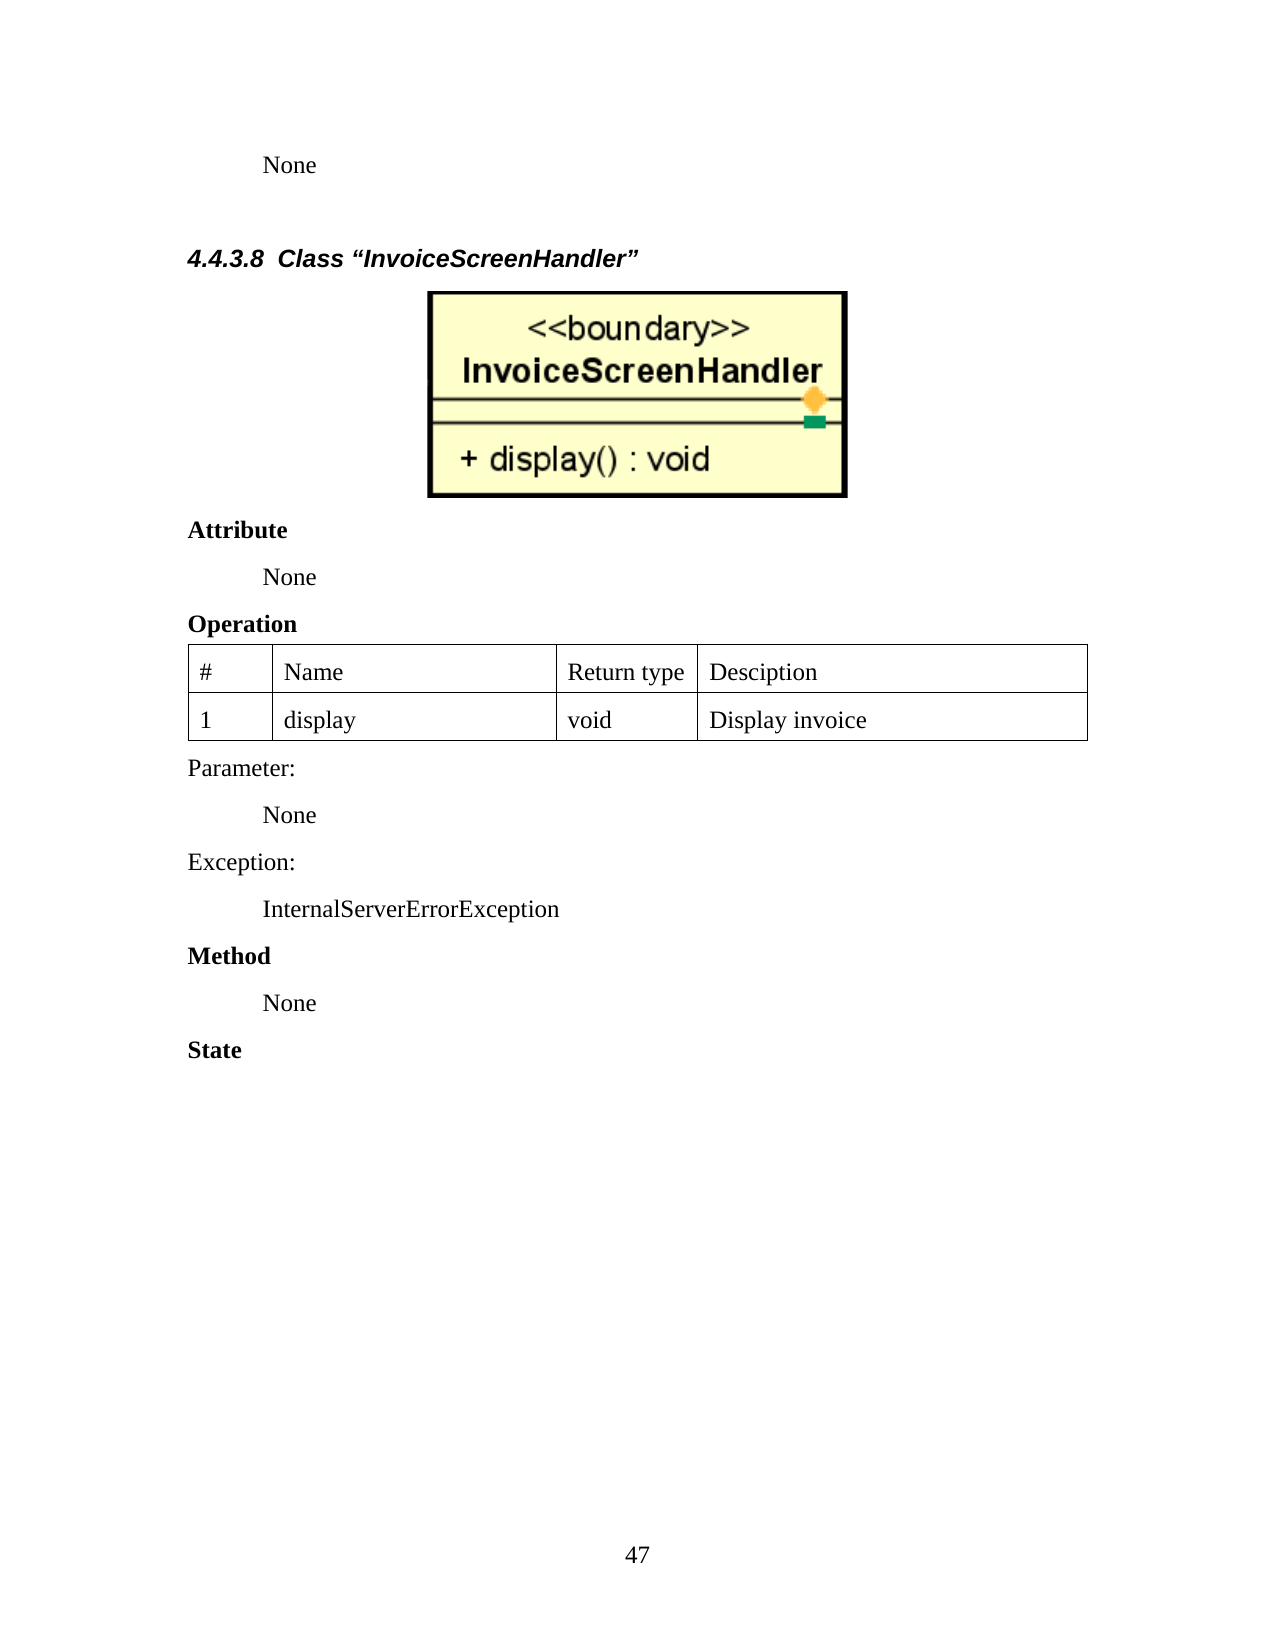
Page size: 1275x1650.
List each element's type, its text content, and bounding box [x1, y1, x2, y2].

picture [427, 291, 848, 498]
table_header Return type [557, 645, 697, 692]
text Attribute [187, 515, 1087, 544]
table_cell display [273, 693, 556, 740]
text None [187, 800, 1087, 829]
text Method [187, 941, 1087, 970]
text None [187, 150, 1087, 179]
text None [187, 988, 1087, 1017]
table_header Name [273, 645, 556, 692]
text None [187, 562, 1087, 591]
text Parameter: [187, 753, 1087, 782]
text State [187, 1035, 1087, 1064]
text Operation [187, 609, 1087, 638]
table_cell 1 [189, 693, 272, 740]
text InternalServerErrorException [187, 894, 1087, 923]
text Exception: [187, 847, 1087, 876]
table_cell void [557, 693, 697, 740]
subtitle Class “InvoiceScreenHandler” [187, 244, 1087, 273]
table_header # [189, 645, 272, 692]
table_cell Display invoice [698, 693, 1087, 740]
table_header Desciption [698, 645, 1087, 692]
